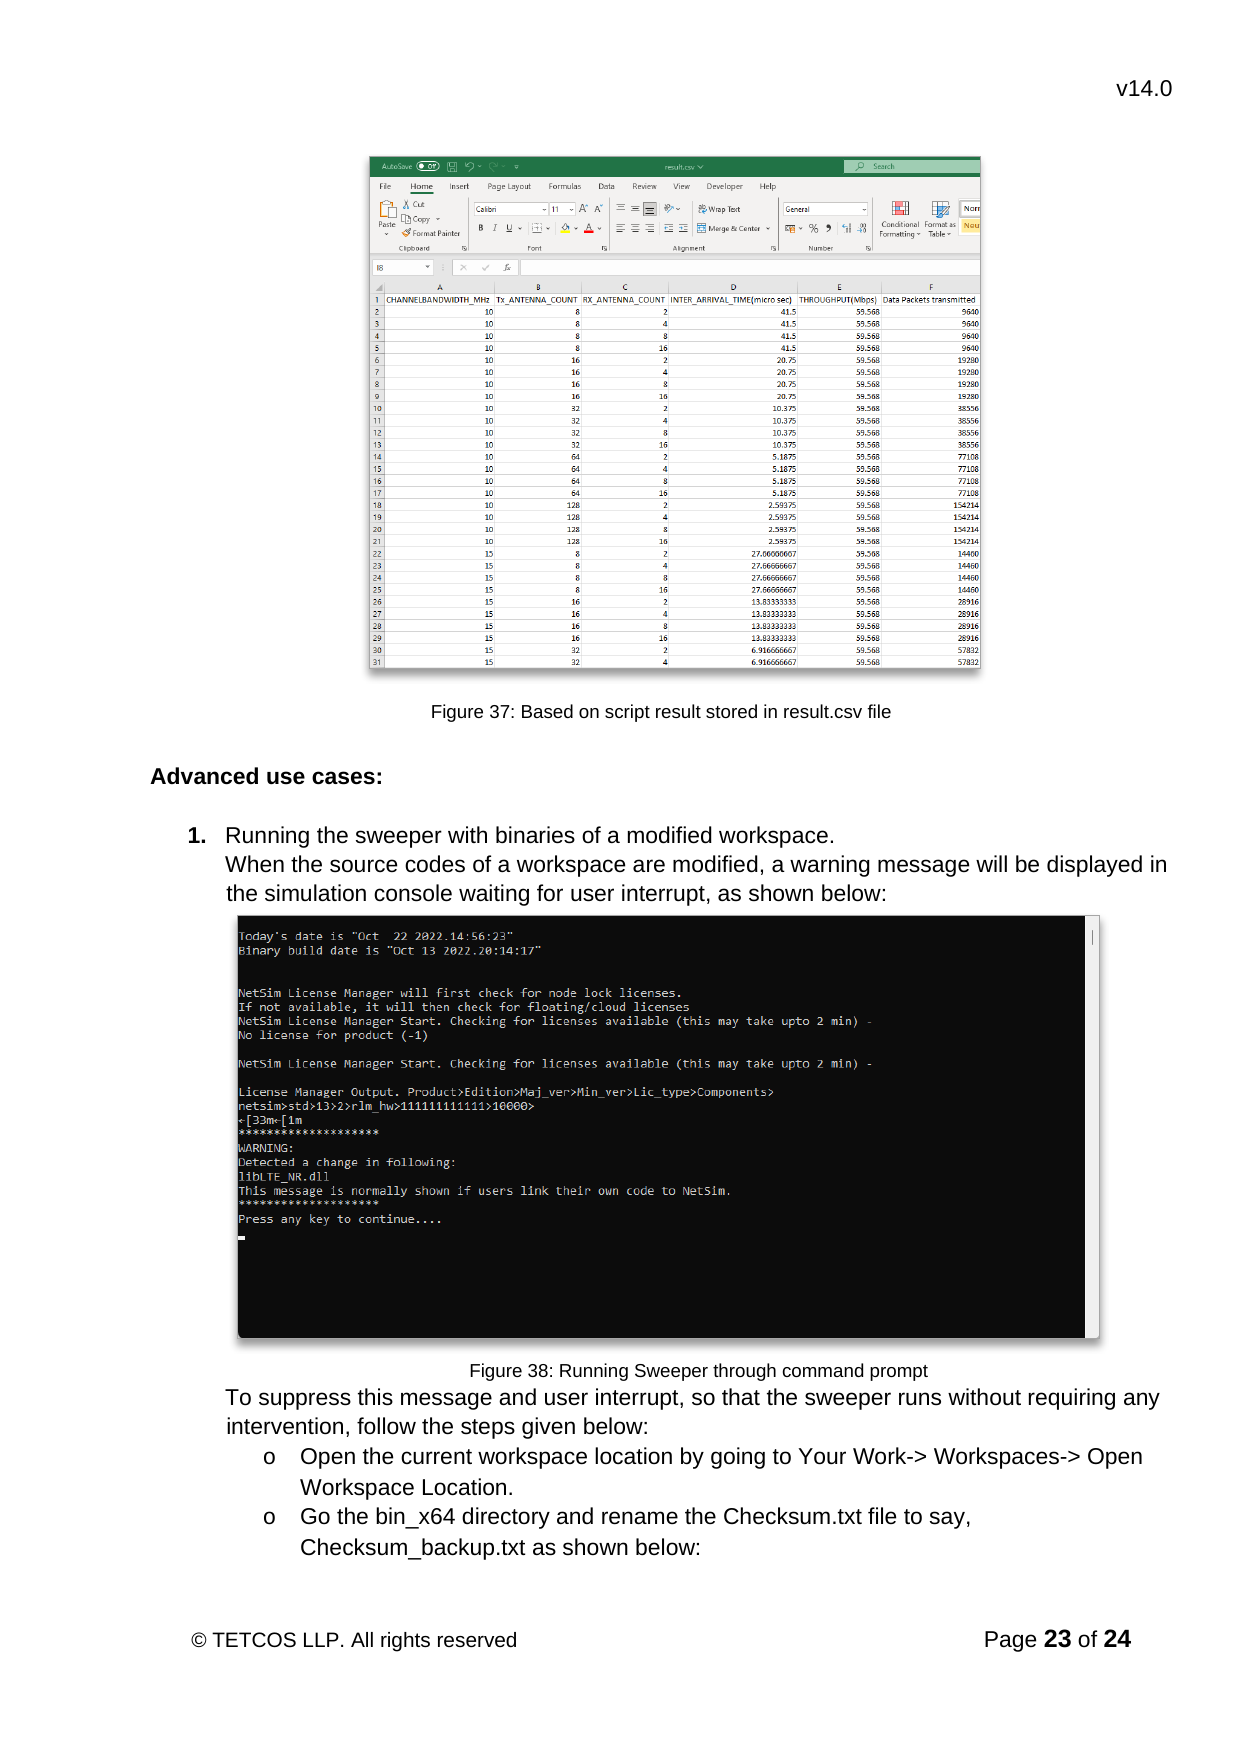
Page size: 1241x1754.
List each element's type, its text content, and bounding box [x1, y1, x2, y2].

picture [370, 157, 980, 668]
text Advanced use cases: [150, 763, 1172, 789]
text Figure 37: Based on script result stored in result.csv file [150, 701, 1172, 722]
list Go the bin_x64 directory and rename the Checksum.txt file to say, Checksum_backup.txt as shown below: [262, 1503, 1172, 1561]
list Open the current workspace location by going to Your Work-> Workspaces-> Open Workspace Location. [262, 1443, 1172, 1500]
text When the source codes of a workspace are modified, a warning message will be displayed in the simulation console waiting for user interrupt, as shown below: [225, 851, 1172, 907]
list Running the sweeper with binaries of a modified workspace. [187, 822, 1172, 848]
text To suppress this message and user interrupt, so that the sweeper runs without requiring any intervention, follow the steps given below: [225, 1384, 1172, 1439]
text Figure 38: Running Sweeper through command prompt [225, 1360, 1172, 1381]
picture [238, 916, 1099, 1338]
